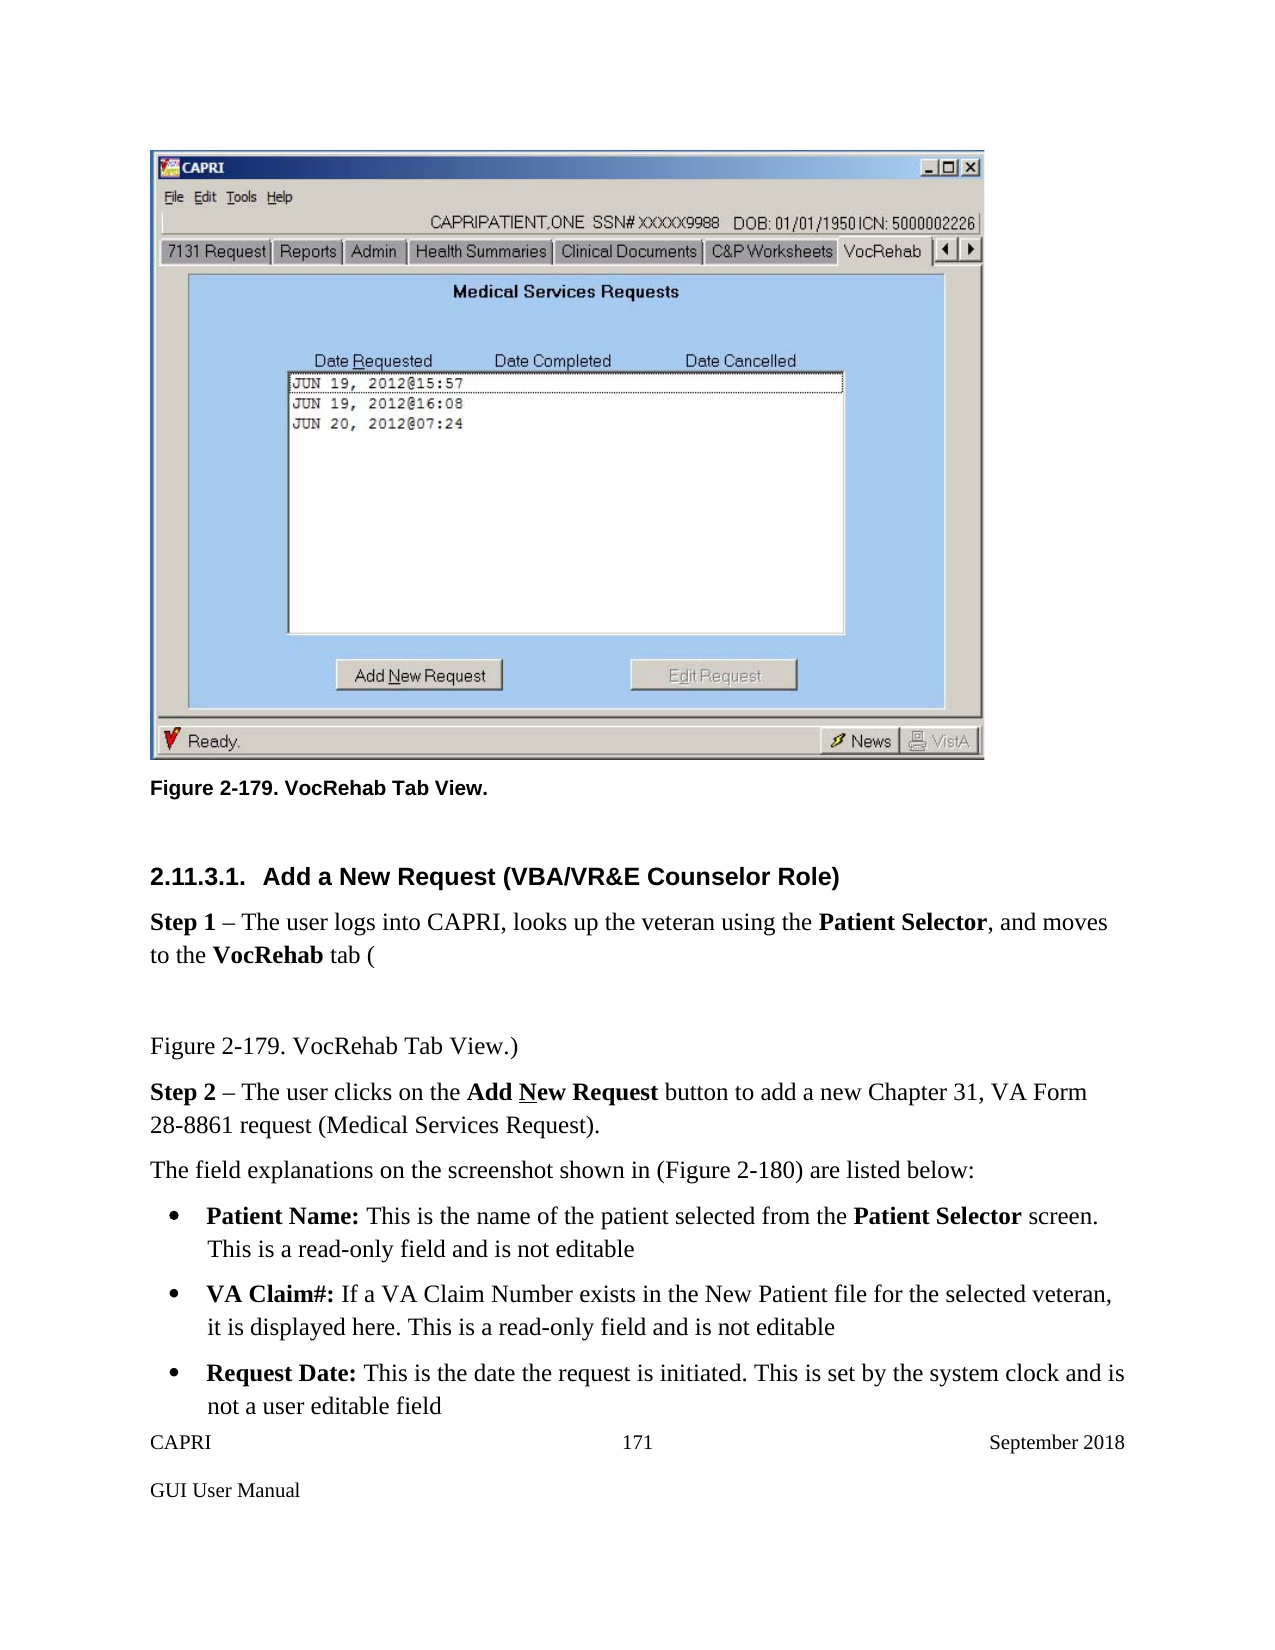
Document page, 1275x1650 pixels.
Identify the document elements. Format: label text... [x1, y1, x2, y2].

subtitle Add a New Request (VBA/VR&E Counselor Role) [150, 862, 1125, 890]
text Patient Name: This is the name of the patient selected from the Patient Selector screen. This is a read-only field and is not editable [169, 1201, 1125, 1263]
text Step 1 – The user logs into CAPRI, looks up the veteran using the Patient Selector, and moves to the VocRehab tab (Figure 2-164. VocRehab Tab View. [150, 907, 1125, 969]
text Step 2 – The user clicks on the Add New Request button to add a new Chapter 31, VA Form 28-8861 request (Medical Services Request). [150, 1077, 1125, 1138]
text Request Date: This is the date the request is initiated. This is set by the system clock and is not a user editable field [169, 1358, 1125, 1420]
picture [150, 150, 985, 760]
text VA Claim#: If a VA Claim Number exists in the New Patient file for the selected veteran, it is displayed here. This is a read-only field and is not editable [169, 1279, 1125, 1341]
